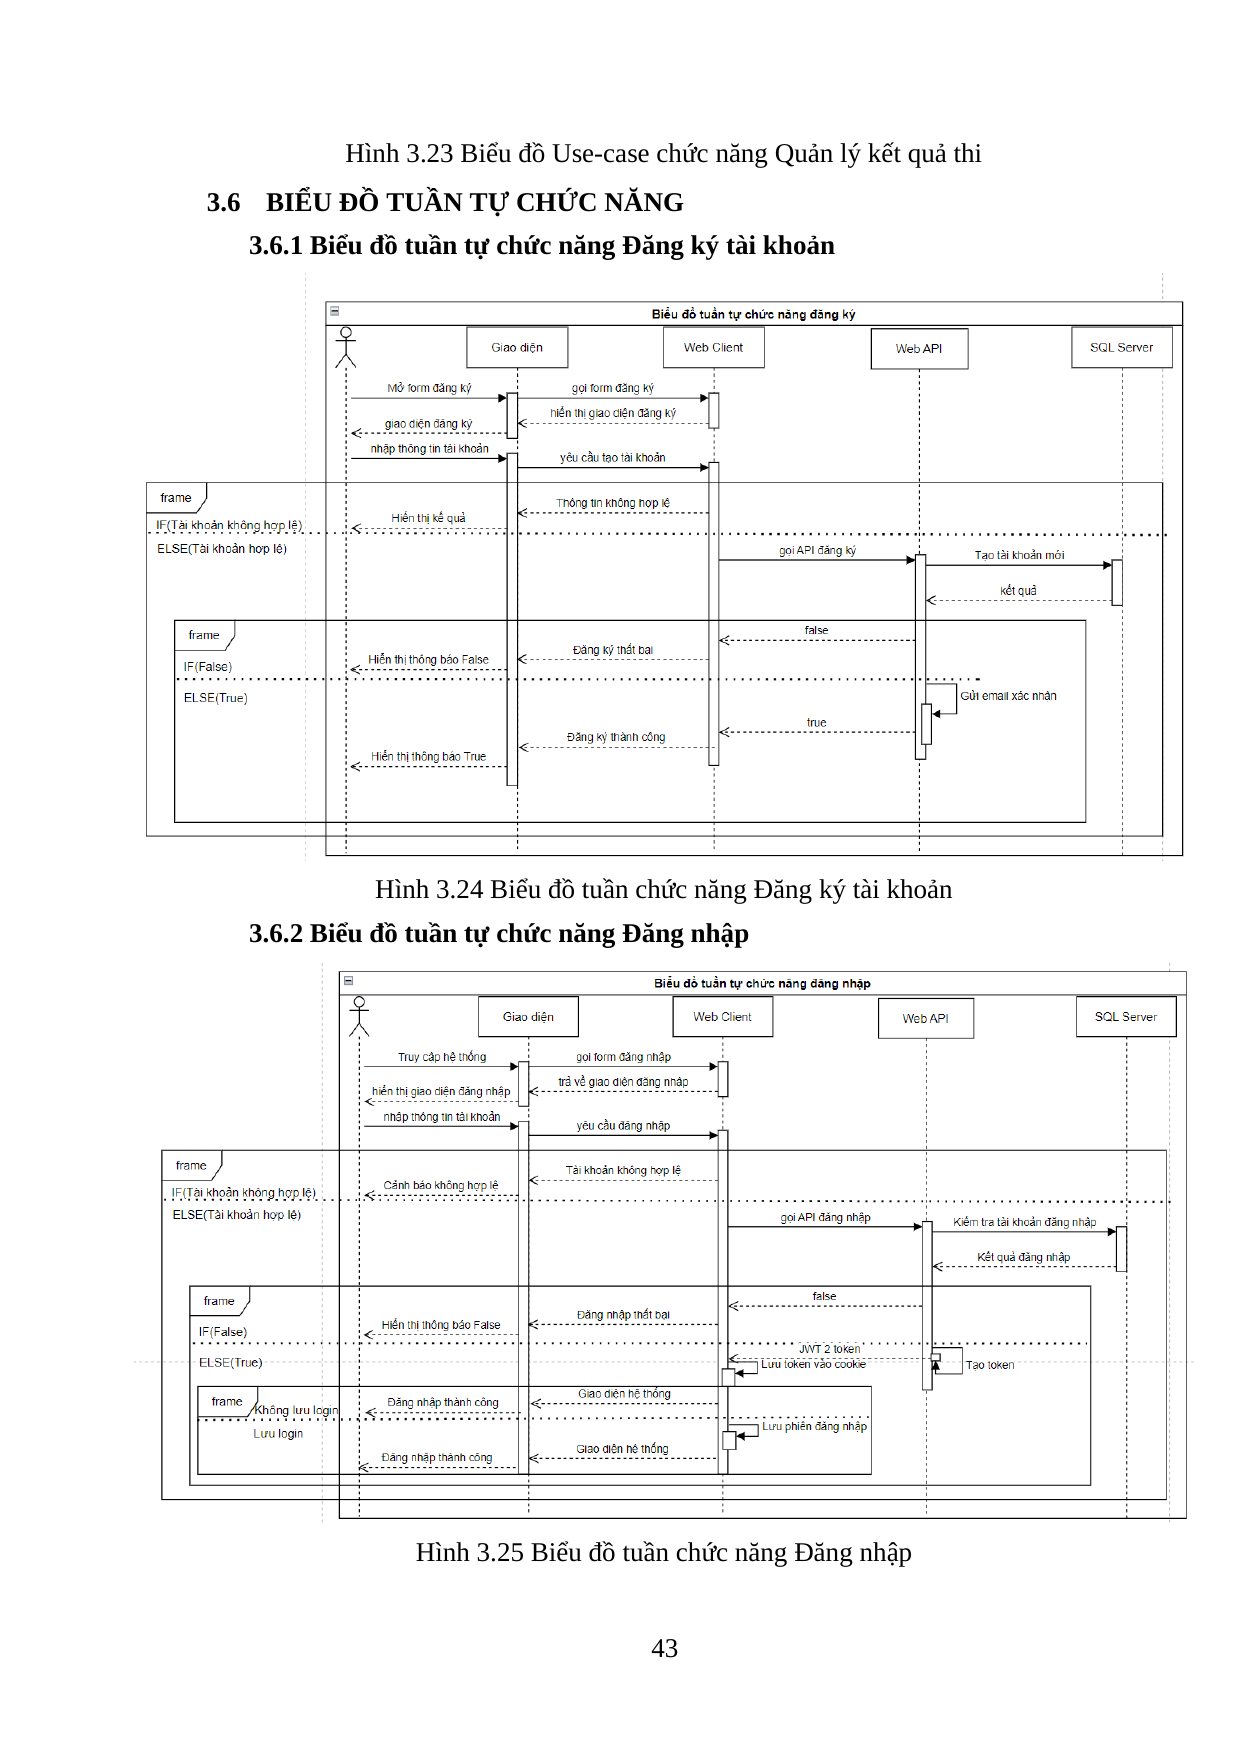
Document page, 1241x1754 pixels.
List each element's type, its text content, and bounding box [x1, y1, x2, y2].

subtitle 3.6.2 Biểu đồ tuần tự chức năng Đăng nhập [249, 917, 1230, 948]
text Hình 3.24 Biểu đồ tuần chức năng Đăng ký tài khoản [98, 873, 1230, 905]
subtitle BIỂU ĐỒ TUẦN TỰ CHỨC NĂNG [207, 186, 1230, 217]
subtitle 3.6.1 Biểu đồ tuần tự chức năng Đăng ký tài khoản [249, 229, 1230, 261]
picture [126, 273, 1202, 861]
text Hình 3.23 Biểu đồ Use-case chức năng Quản lý kết quả thi [98, 137, 1230, 169]
text Hình 3.25 Biểu đồ tuần chức năng Đăng nhập [98, 1536, 1230, 1568]
picture [133, 960, 1194, 1524]
